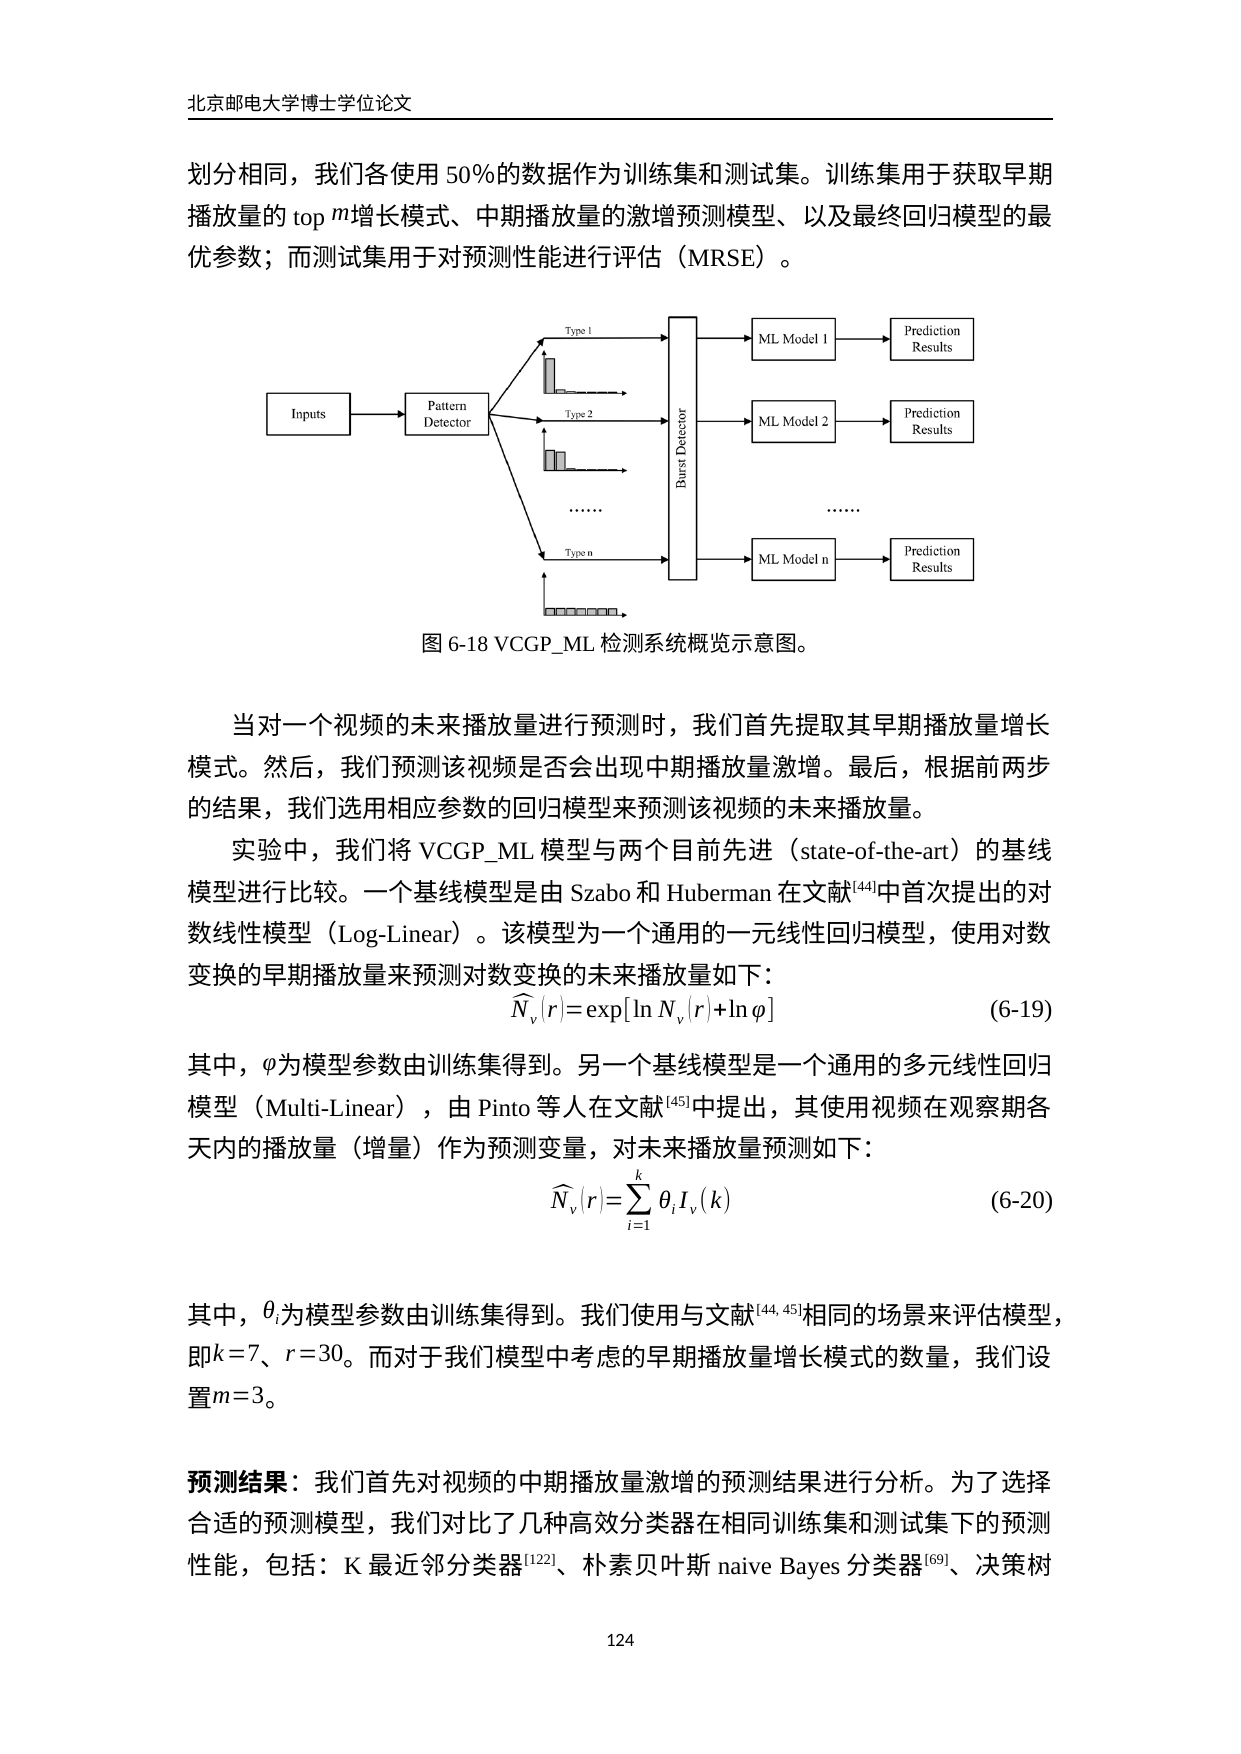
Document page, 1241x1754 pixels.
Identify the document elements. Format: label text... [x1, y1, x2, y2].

text 其中，为模型参数由训练集得到。我们使用与文献[44, 45]相同的场景来评估模型，即、。而对于我们模型中考虑的早期播放量增长模式的数量，我们设置。 [187, 1291, 1053, 1416]
text 其中，为模型参数由训练集得到。另一个基线模型是一个通用的多元线性回归模型（Multi-Linear），由Pinto等人在文献[45]中提出，其使用视频在观察期各天内的播放量（增量）作为预测变量，对未来播放量预测如下： [187, 1041, 1053, 1166]
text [187, 150, 1053, 275]
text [187, 1458, 1053, 1583]
picture [265, 316, 975, 618]
text 实验中，我们将VCGP_ML模型与两个目前先进（state-of-the-art）的基线模型进行比较。一个基线模型是由Szabo和Huberman在文献[44]中首次提出的对数线性模型（Log-Linear）。该模型为一个通用的一元线性回归模型，使用对数变换的早期播放量来预测对数变换的未来播放量如下： [187, 826, 1053, 993]
text 当对一个视频的未来播放量进行预测时，我们首先提取其早期播放量增长模式。然后，我们预测该视频是否会出现中期播放量激增。最后，根据前两步的结果，我们选用相应参数的回归模型来预测该视频的未来播放量。 [187, 701, 1053, 826]
text 图6-18 VCGP_ML检测系统概览示意图。 [187, 618, 1053, 659]
